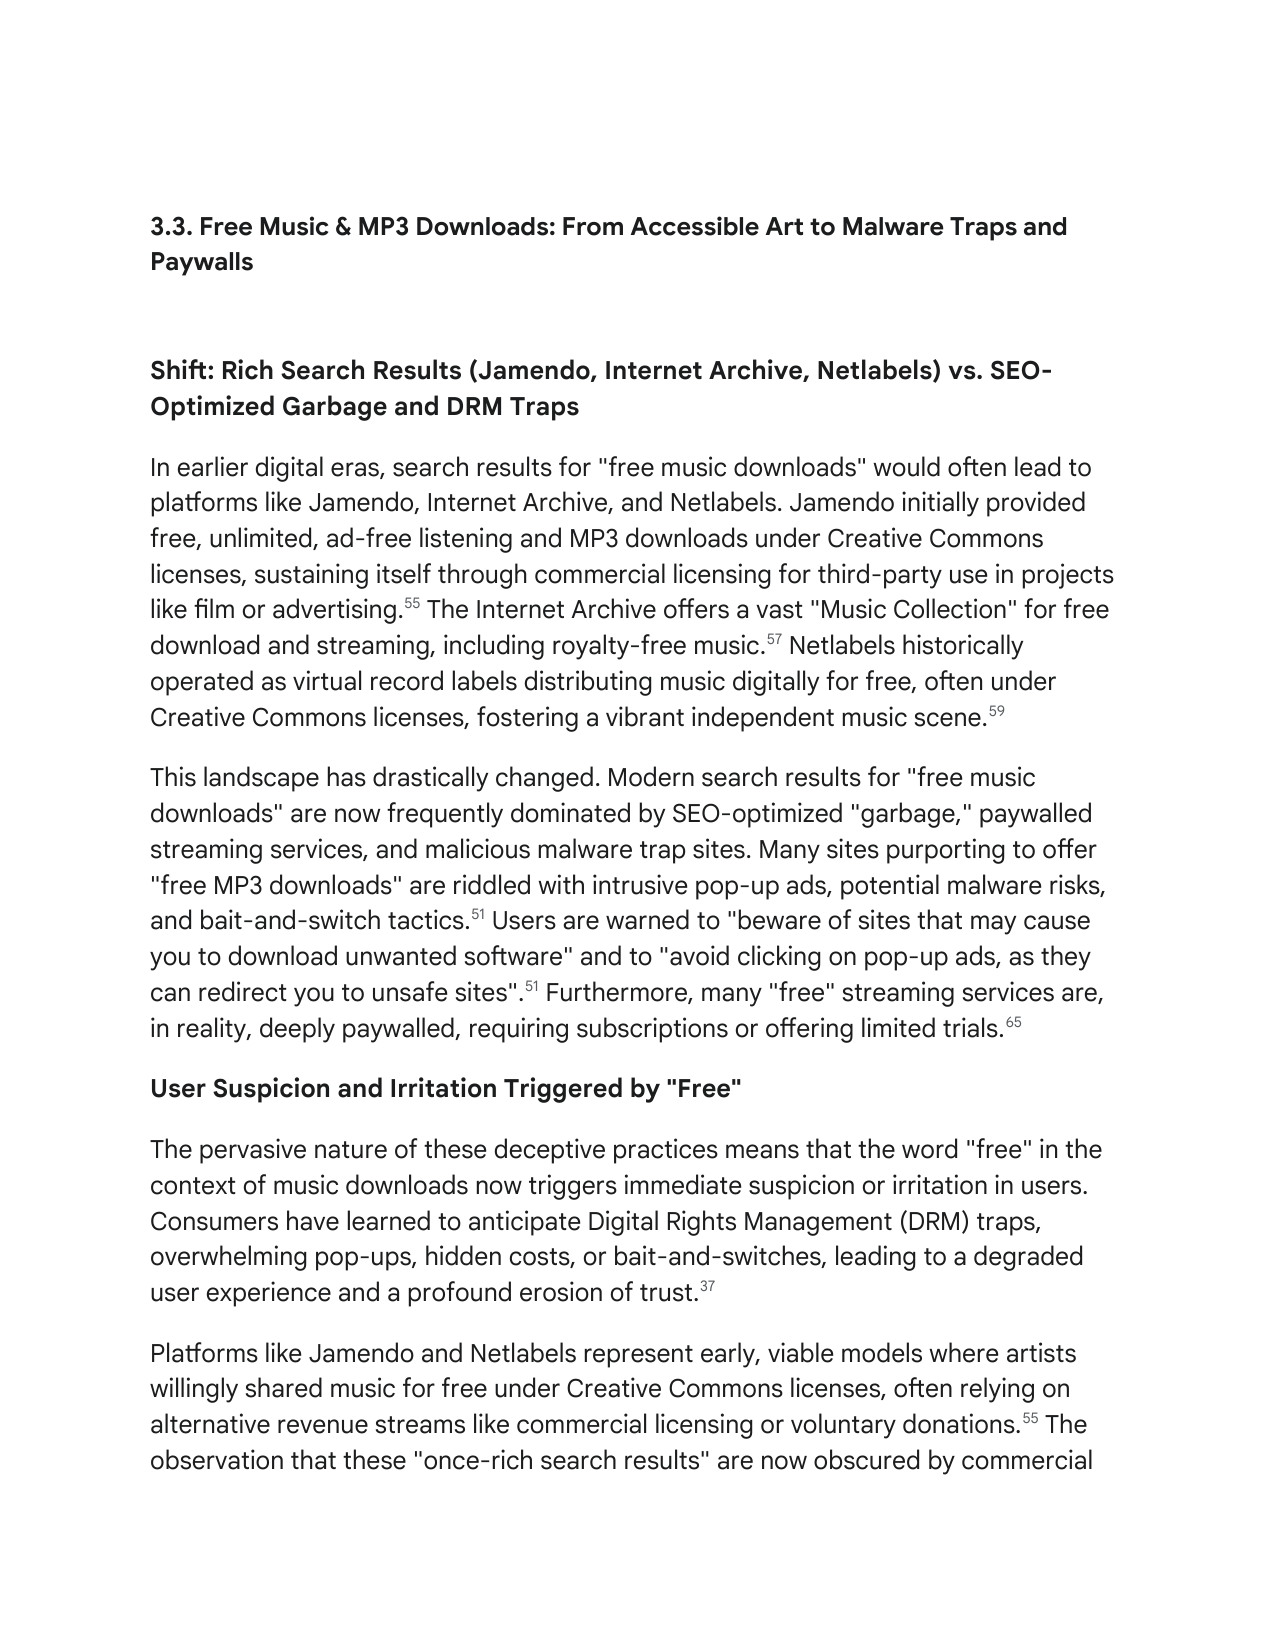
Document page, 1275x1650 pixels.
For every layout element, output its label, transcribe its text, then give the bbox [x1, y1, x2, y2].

text The pervasive nature of these deceptive practices means that the word "free" in the context of music downloads now triggers immediate suspicion or irritation in users. Consumers have learned to anticipate Digital Rights Management (DRM) traps, overwhelming pop-ups, hidden costs, or bait-and-switches, leading to a degraded user experience and a profound erosion of trust.37 [150, 1134, 1125, 1308]
text In earlier digital eras, search results for "free music downloads" would often lead to platforms like Jamendo, Internet Archive, and Netlabels. Jamendo initially provided free, unlimited, ad-free listening and MP3 downloads under Creative Commons licenses, sustaining itself through commercial licensing for third-party use in projects like film or advertising.55 The Internet Archive offers a vast "Music Collection" for free download and streaming, including royalty-free music.57 Netlabels historically operated as virtual record labels distributing music digitally for free, often under Creative Commons licenses, fostering a vibrant independent music scene.59 [150, 452, 1125, 733]
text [150, 1338, 1125, 1476]
text Shift: Rich Search Results (Jamendo, Internet Archive, Netlabels) vs. SEO-Optimized Garbage and DRM Traps [150, 355, 1125, 422]
text User Suspicion and Irritation Triggered by "Free" [150, 1073, 1125, 1105]
subtitle 3.3. Free Music & MP3 Downloads: From Accessible Art to Malware Traps and Paywalls [150, 211, 1125, 278]
text This landscape has drastically changed. Modern search results for "free music downloads" are now frequently dominated by SEO-optimized "garbage," paywalled streaming services, and malicious malware trap sites. Many sites purporting to offer "free MP3 downloads" are riddled with intrusive pop-up ads, potential malware risks, and bait-and-switch tactics.51 Users are warned to "beware of sites that may cause you to download unwanted software" and to "avoid clicking on pop-up ads, as they can redirect you to unsafe sites".51 Furthermore, many "free" streaming services are, in reality, deeply paywalled, requiring subscriptions or offering limited trials.65 [150, 763, 1125, 1044]
